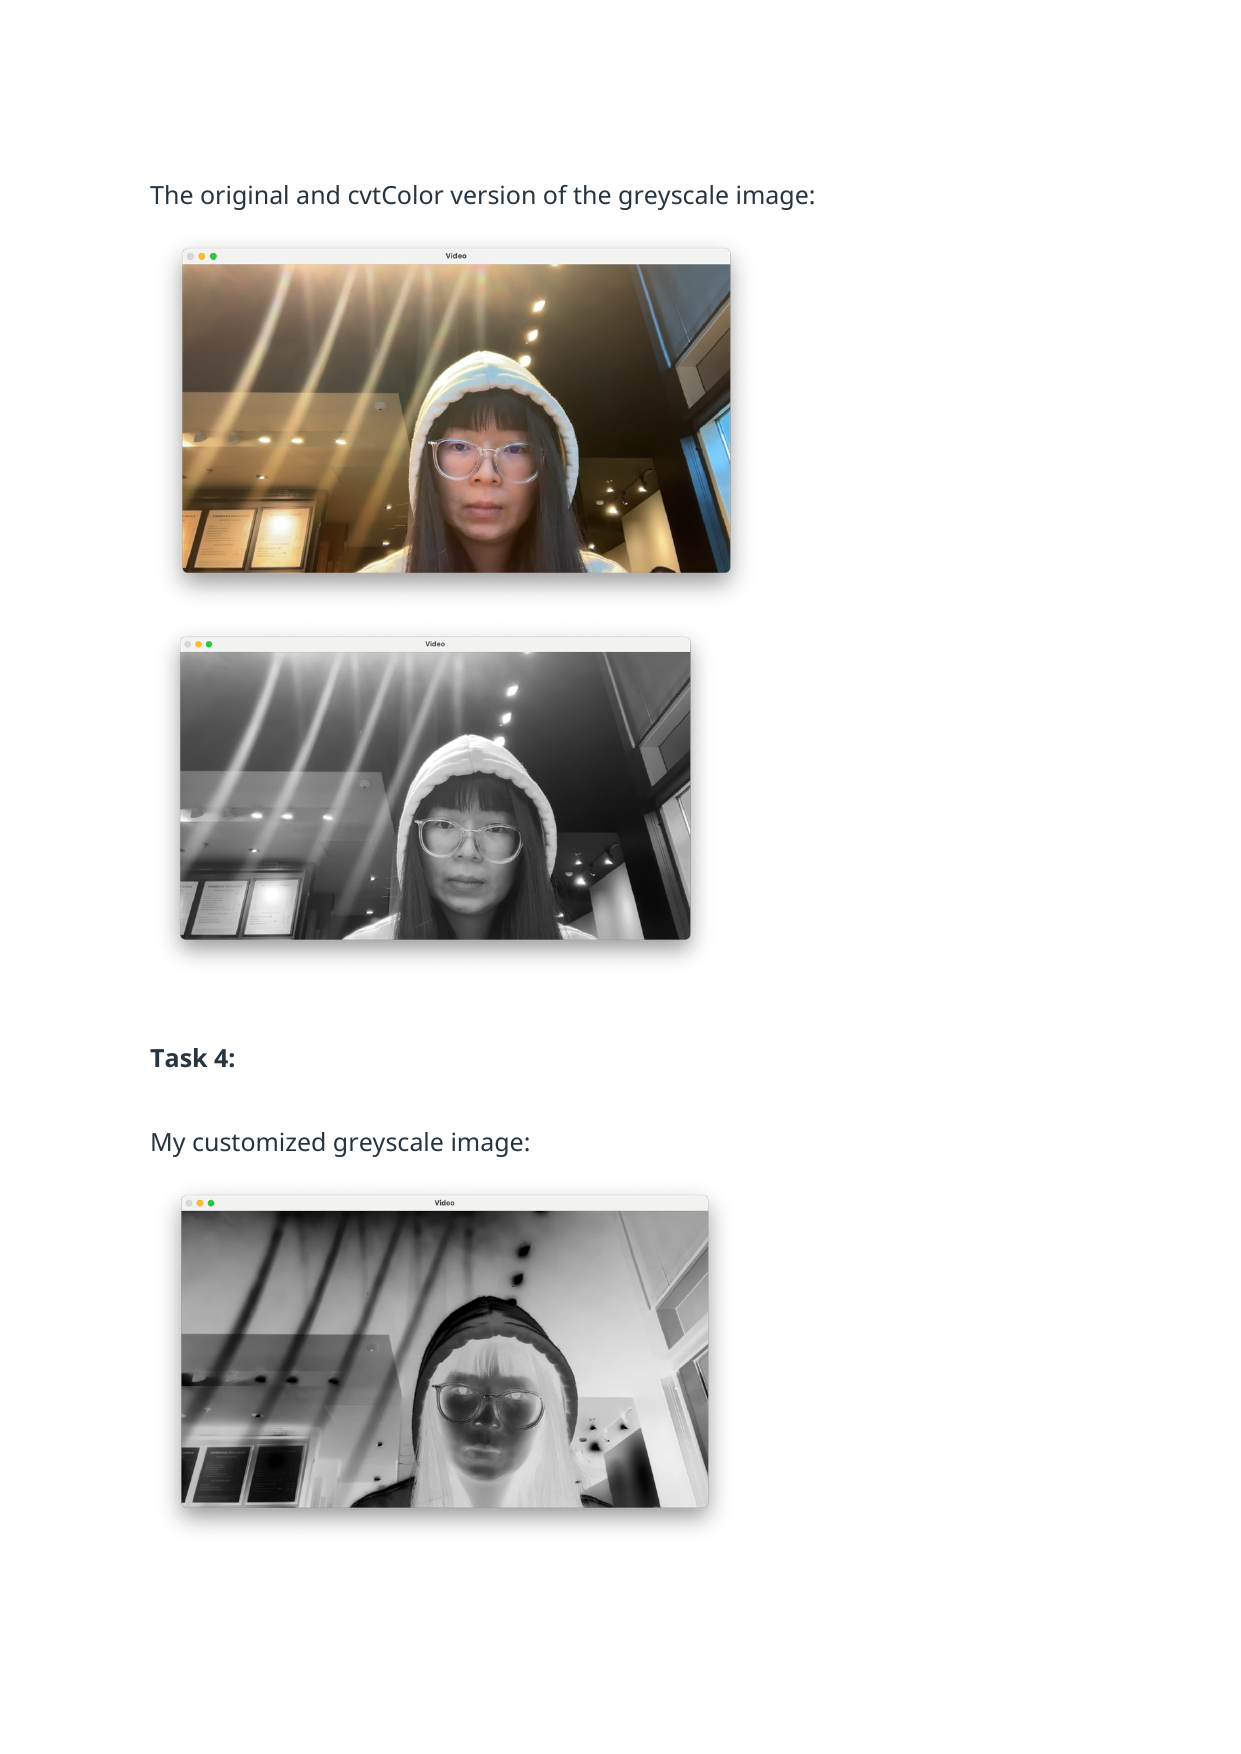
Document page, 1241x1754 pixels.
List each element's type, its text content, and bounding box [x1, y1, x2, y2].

picture [150, 227, 762, 615]
text Task 4: [150, 1026, 1090, 1091]
picture [150, 617, 720, 979]
picture [150, 1174, 739, 1548]
